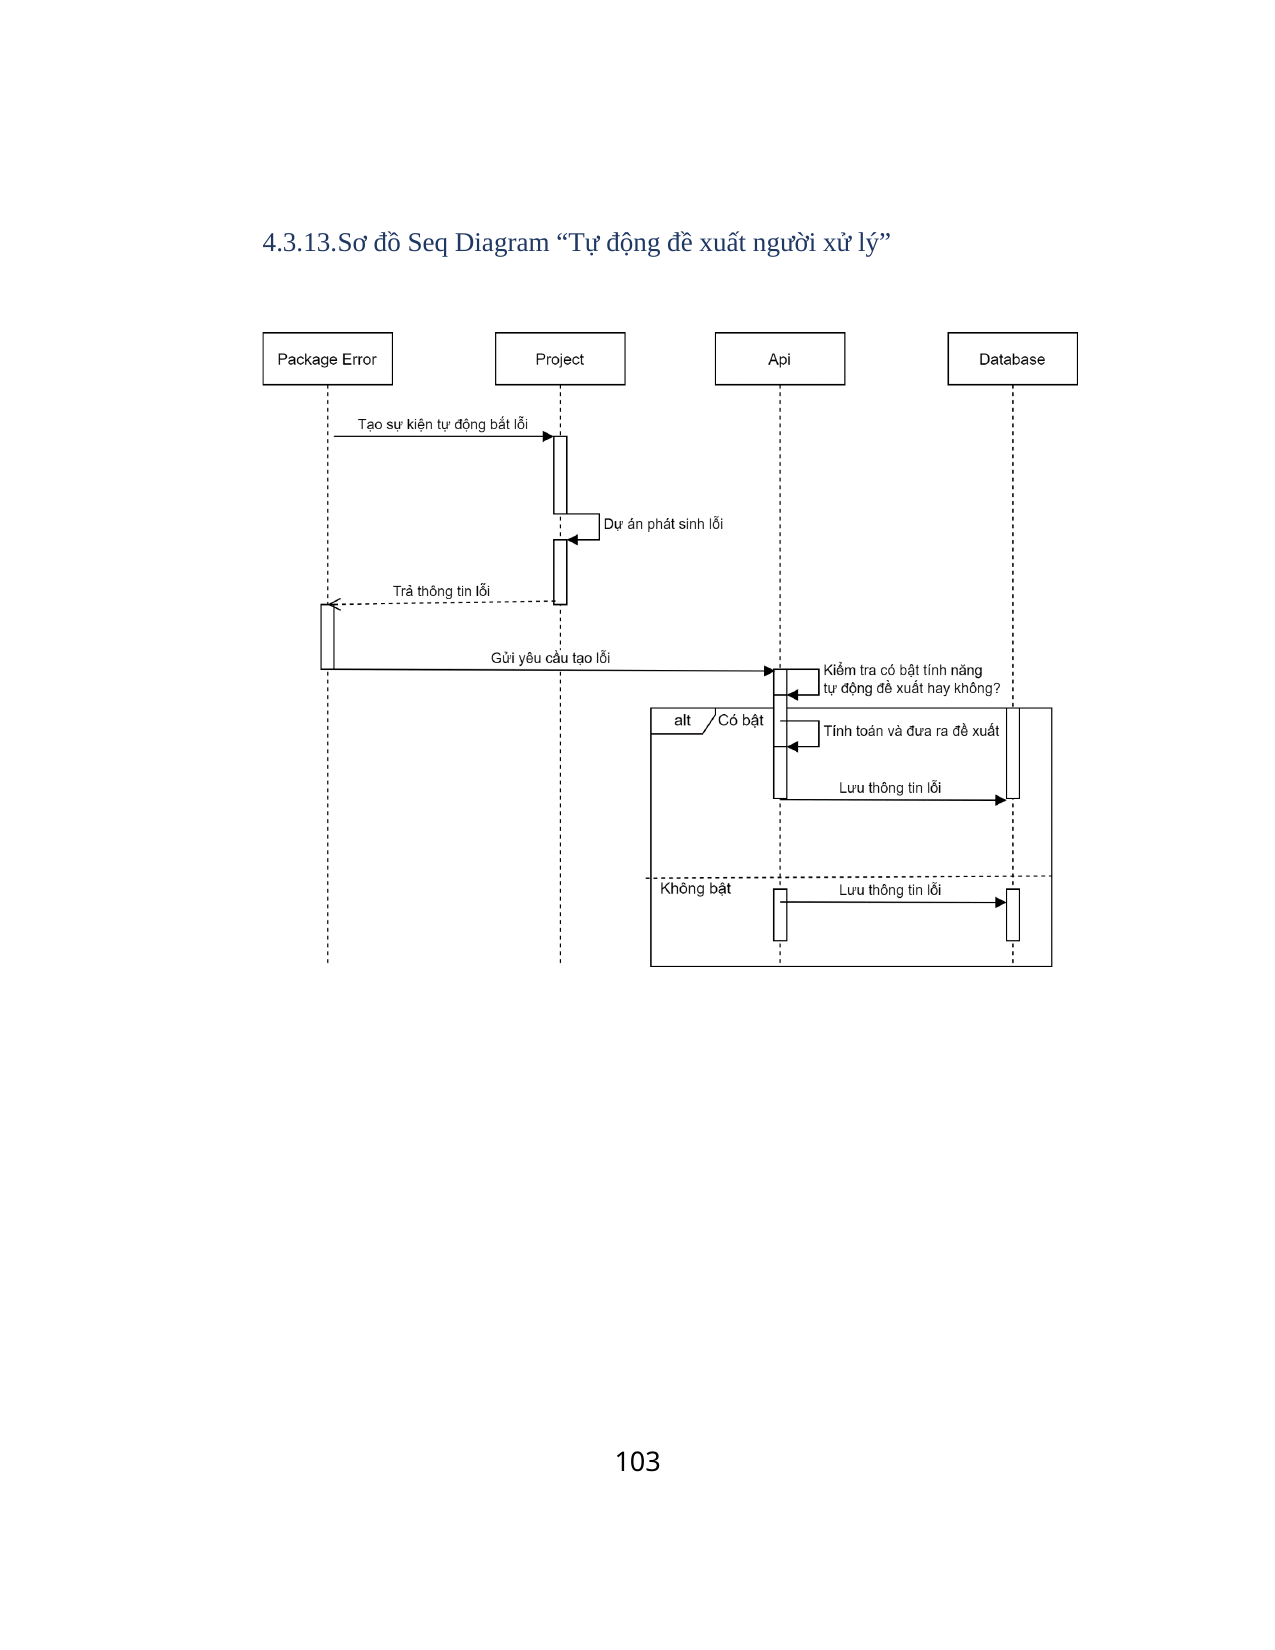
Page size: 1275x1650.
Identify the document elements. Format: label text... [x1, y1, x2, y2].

subtitle Sơ đồ Seq Diagram “Tự động đề xuất người xử lý” [262, 227, 1125, 258]
picture [262, 332, 1078, 967]
